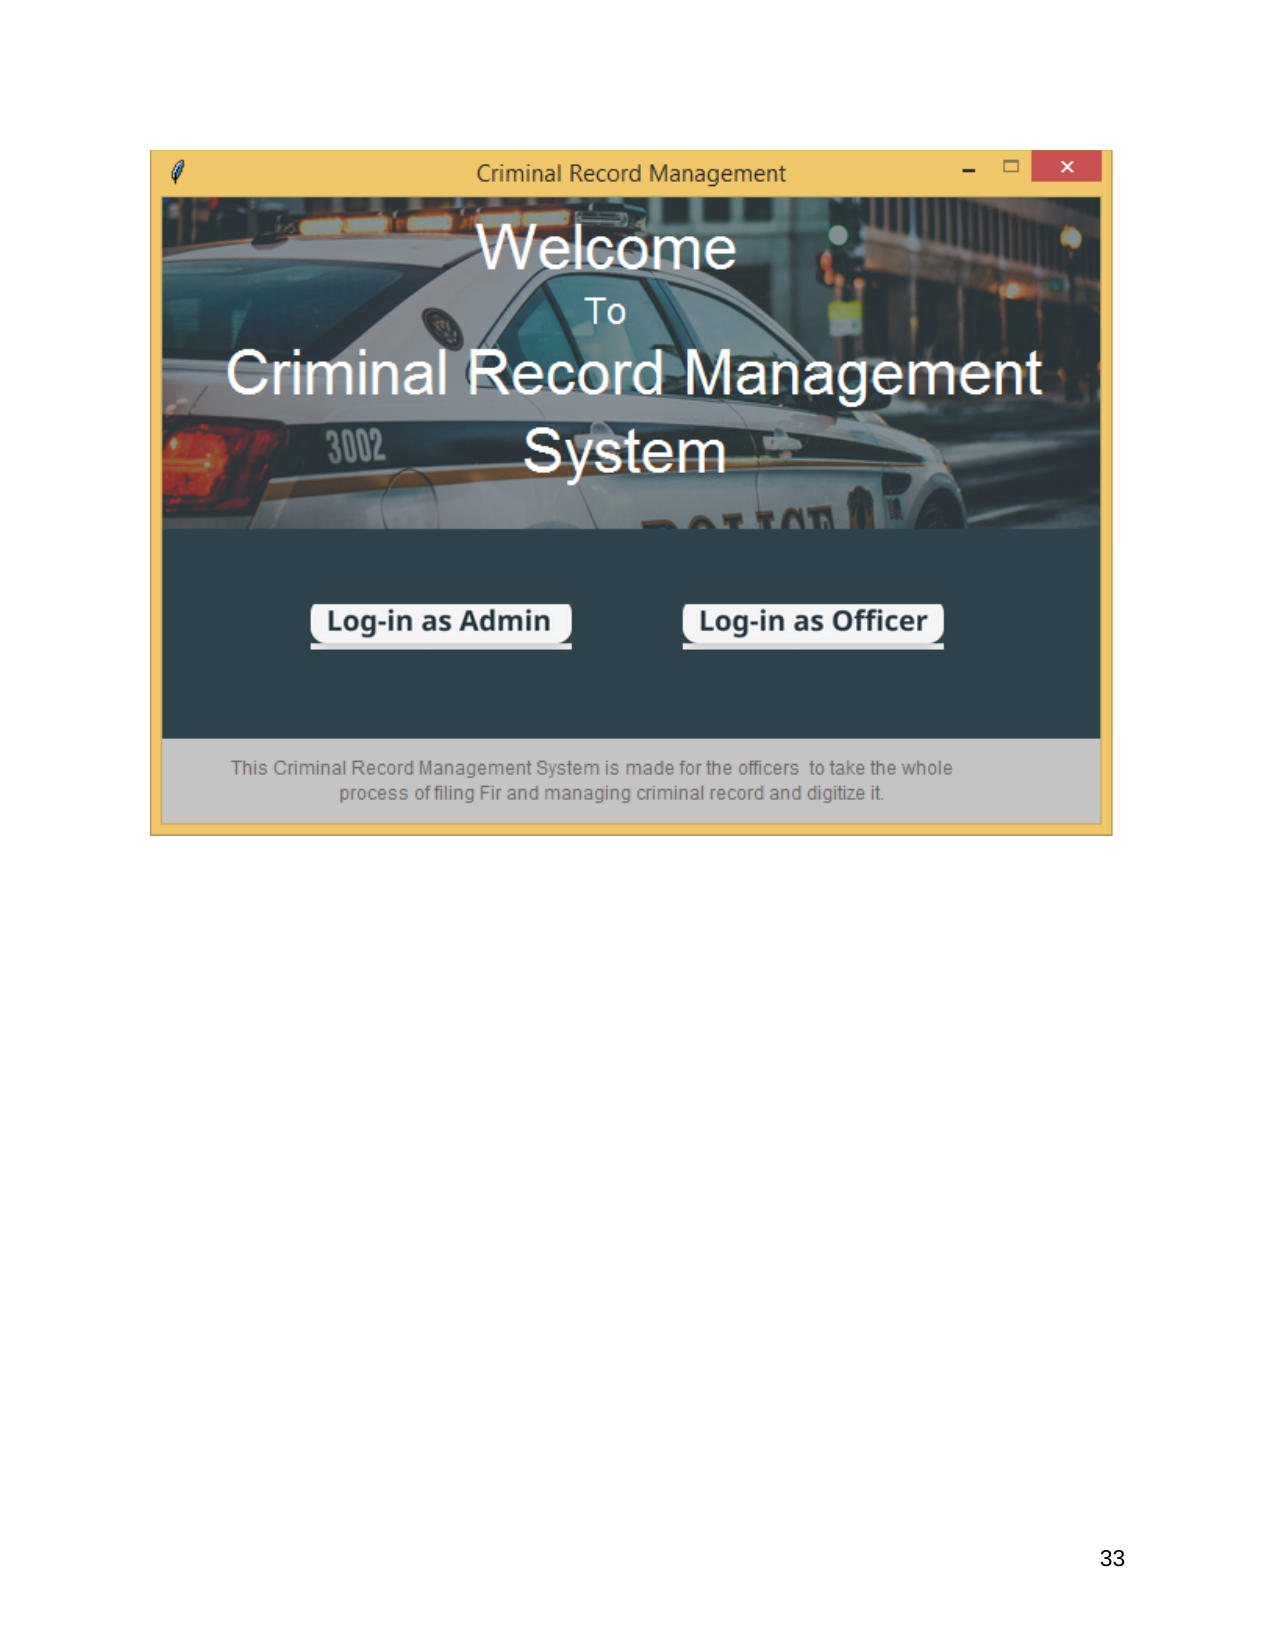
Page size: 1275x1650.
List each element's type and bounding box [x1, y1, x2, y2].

picture [150, 150, 1113, 836]
